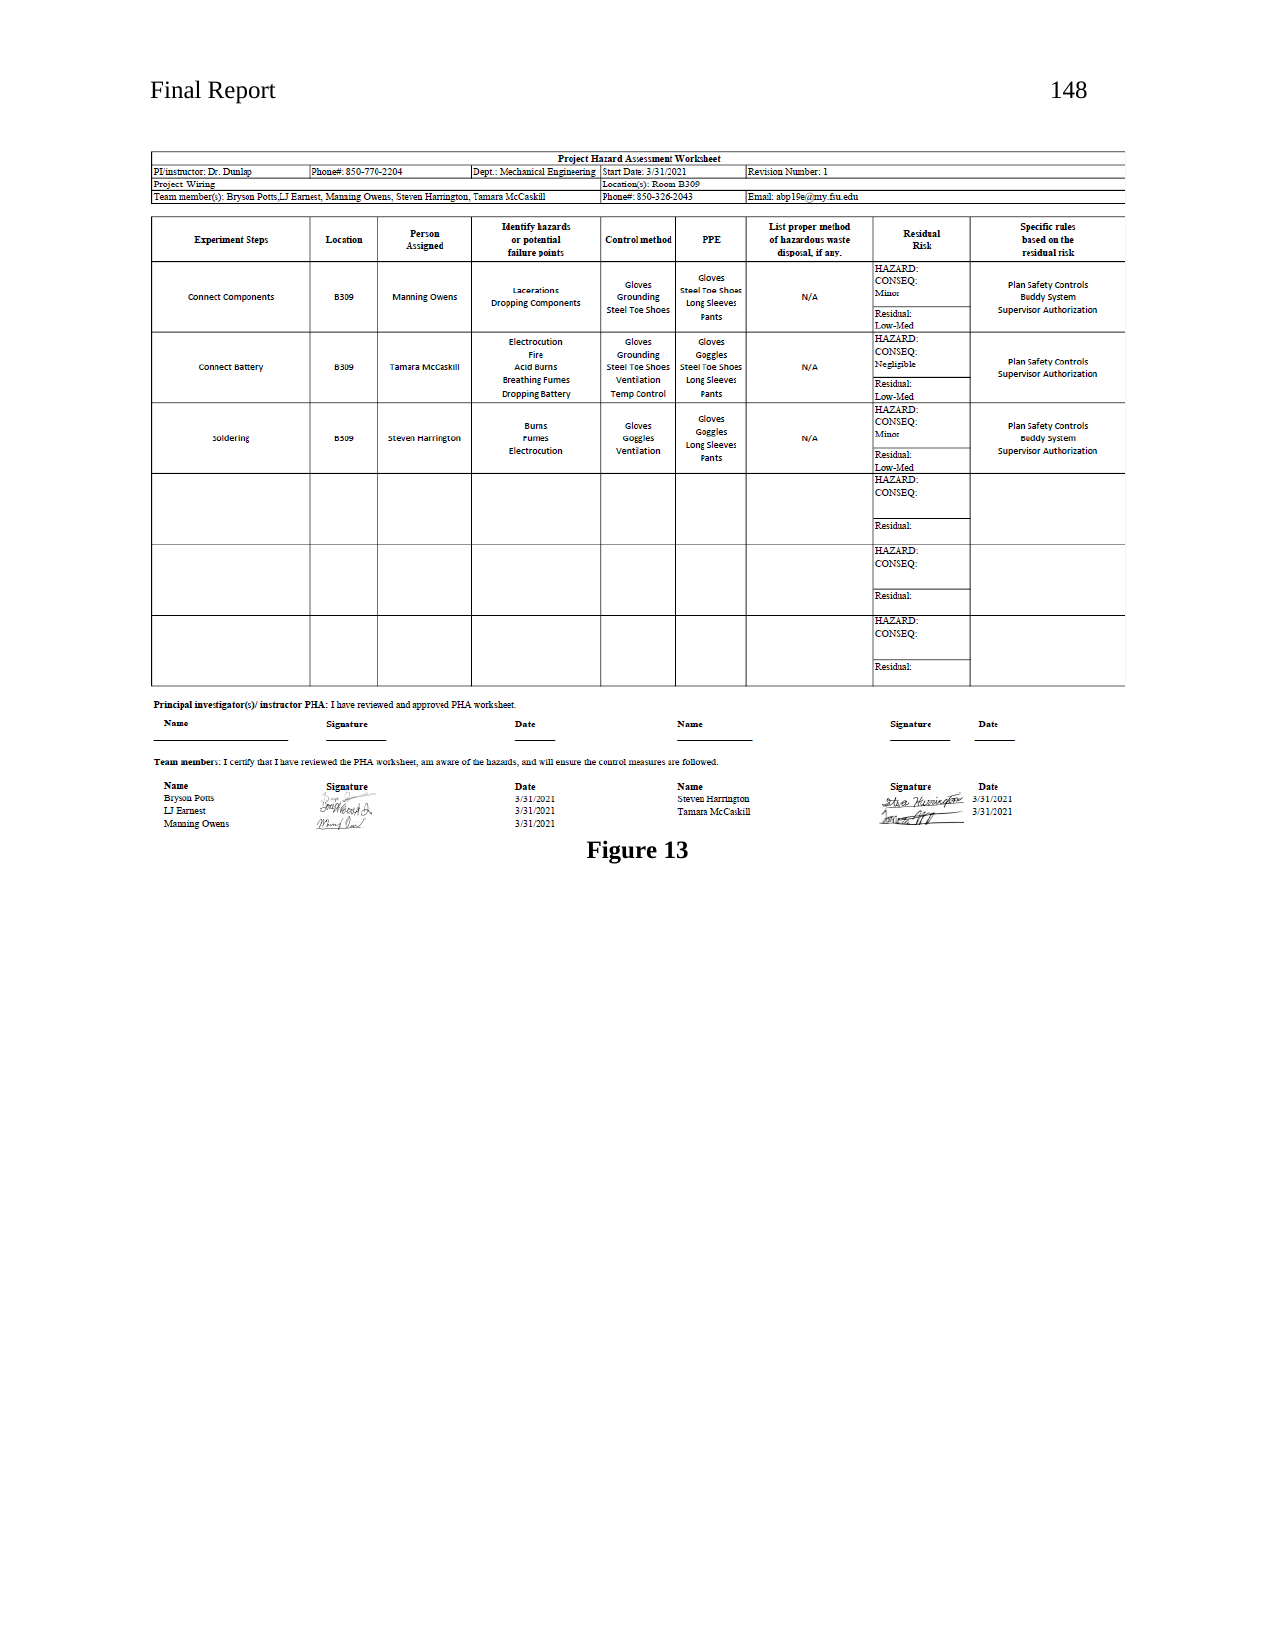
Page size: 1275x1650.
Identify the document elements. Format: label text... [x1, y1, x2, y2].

picture [150, 150, 1125, 832]
text Figure 13 [150, 835, 1125, 864]
